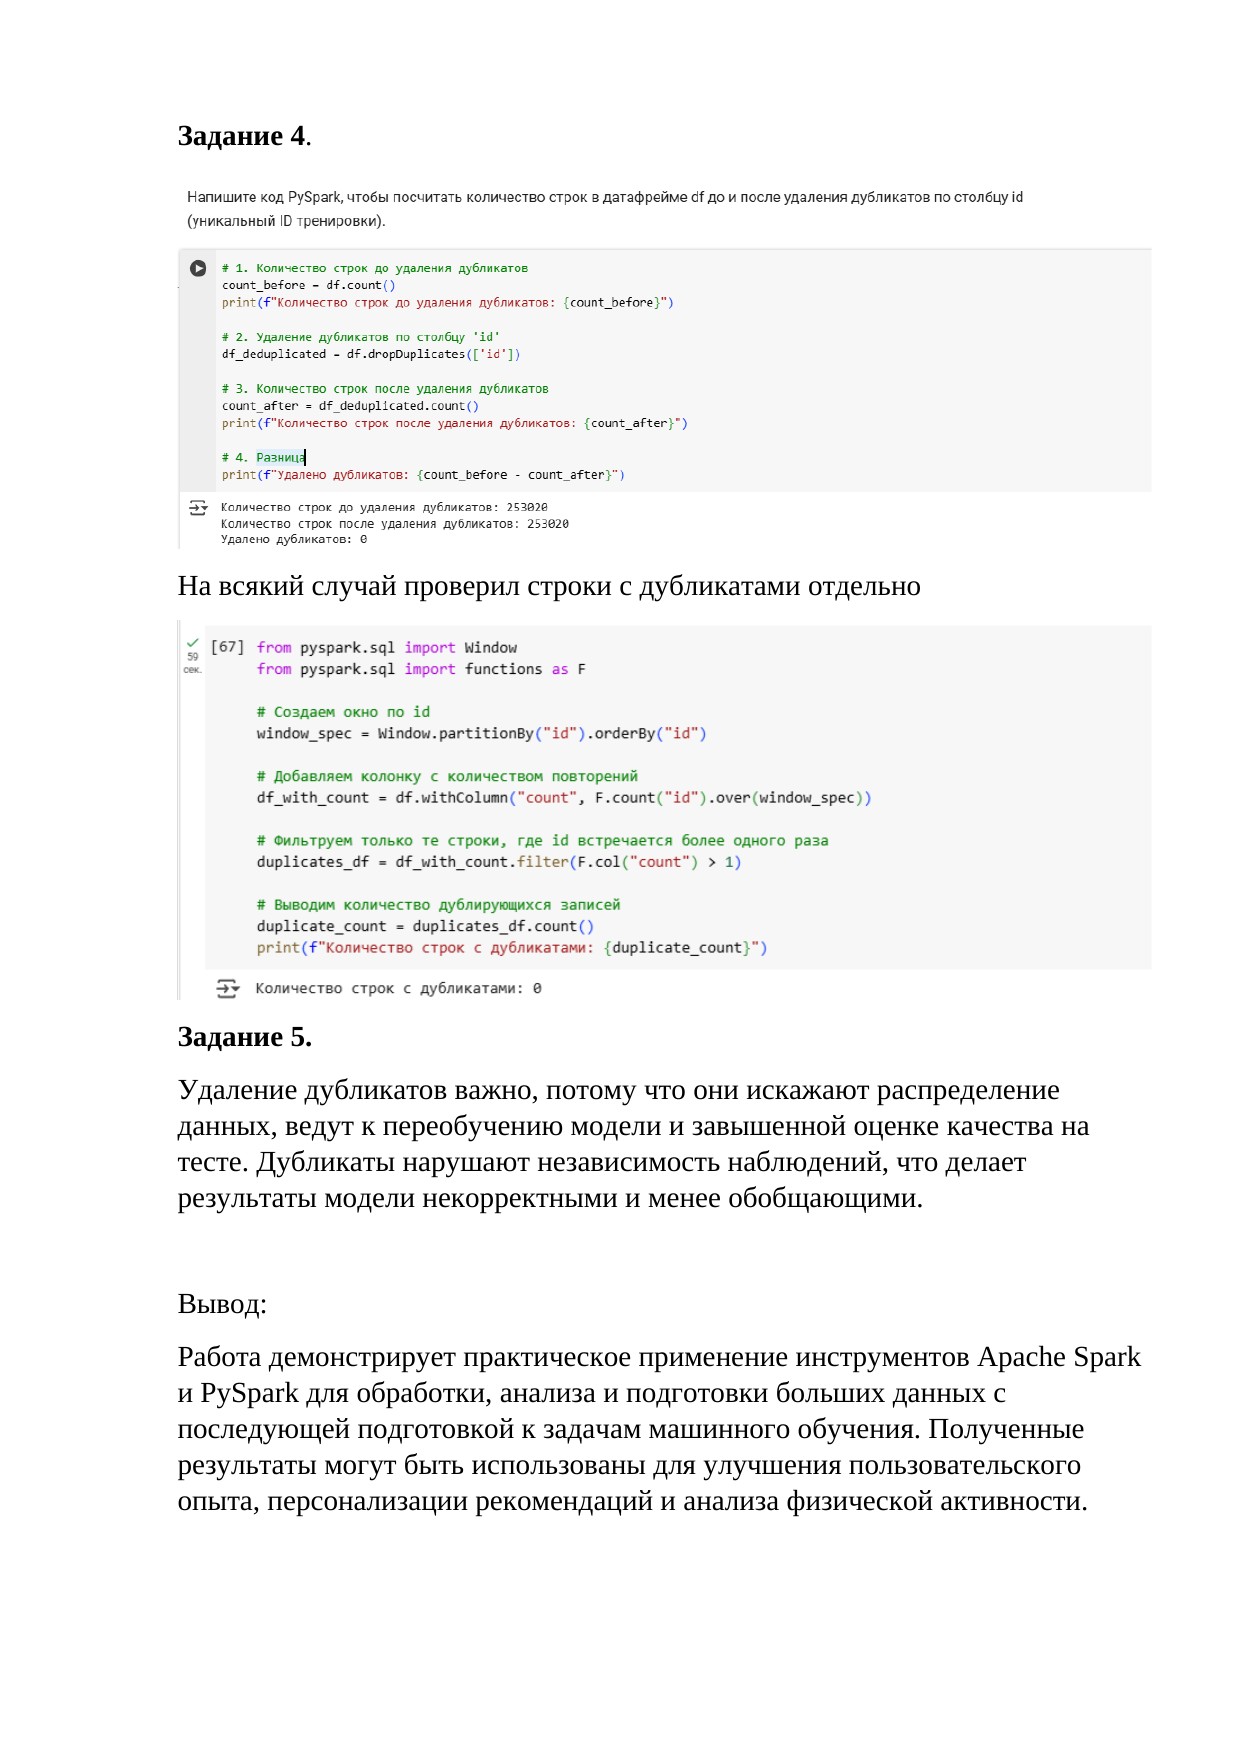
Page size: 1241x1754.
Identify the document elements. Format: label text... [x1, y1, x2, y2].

text На всякий случай проверил строки с дубликатами отдельно [177, 568, 1152, 602]
text Задание 4. [177, 118, 1152, 152]
picture [177, 620, 1152, 1000]
text Удаление дубликатов важно, потому что они искажают распределение данных, ведут к переобучению модели и завышенной оценке качества на тесте. Дубликаты нарушают независимость наблюдений, что делает результаты модели некорректными и менее обобщающими. [177, 1072, 1152, 1214]
picture [177, 171, 1152, 549]
text Вывод: [177, 1286, 1152, 1320]
text Работа демонстрирует практическое применение инструментов Apache Spark и PySpark для обработки, анализа и подготовки больших данных с последующей подготовкой к задачам машинного обучения. Полученные результаты могут быть использованы для улучшения пользовательского опыта, персонализации рекомендаций и анализа физической активности. [177, 1339, 1152, 1517]
text Задание 5. [177, 1019, 1152, 1053]
